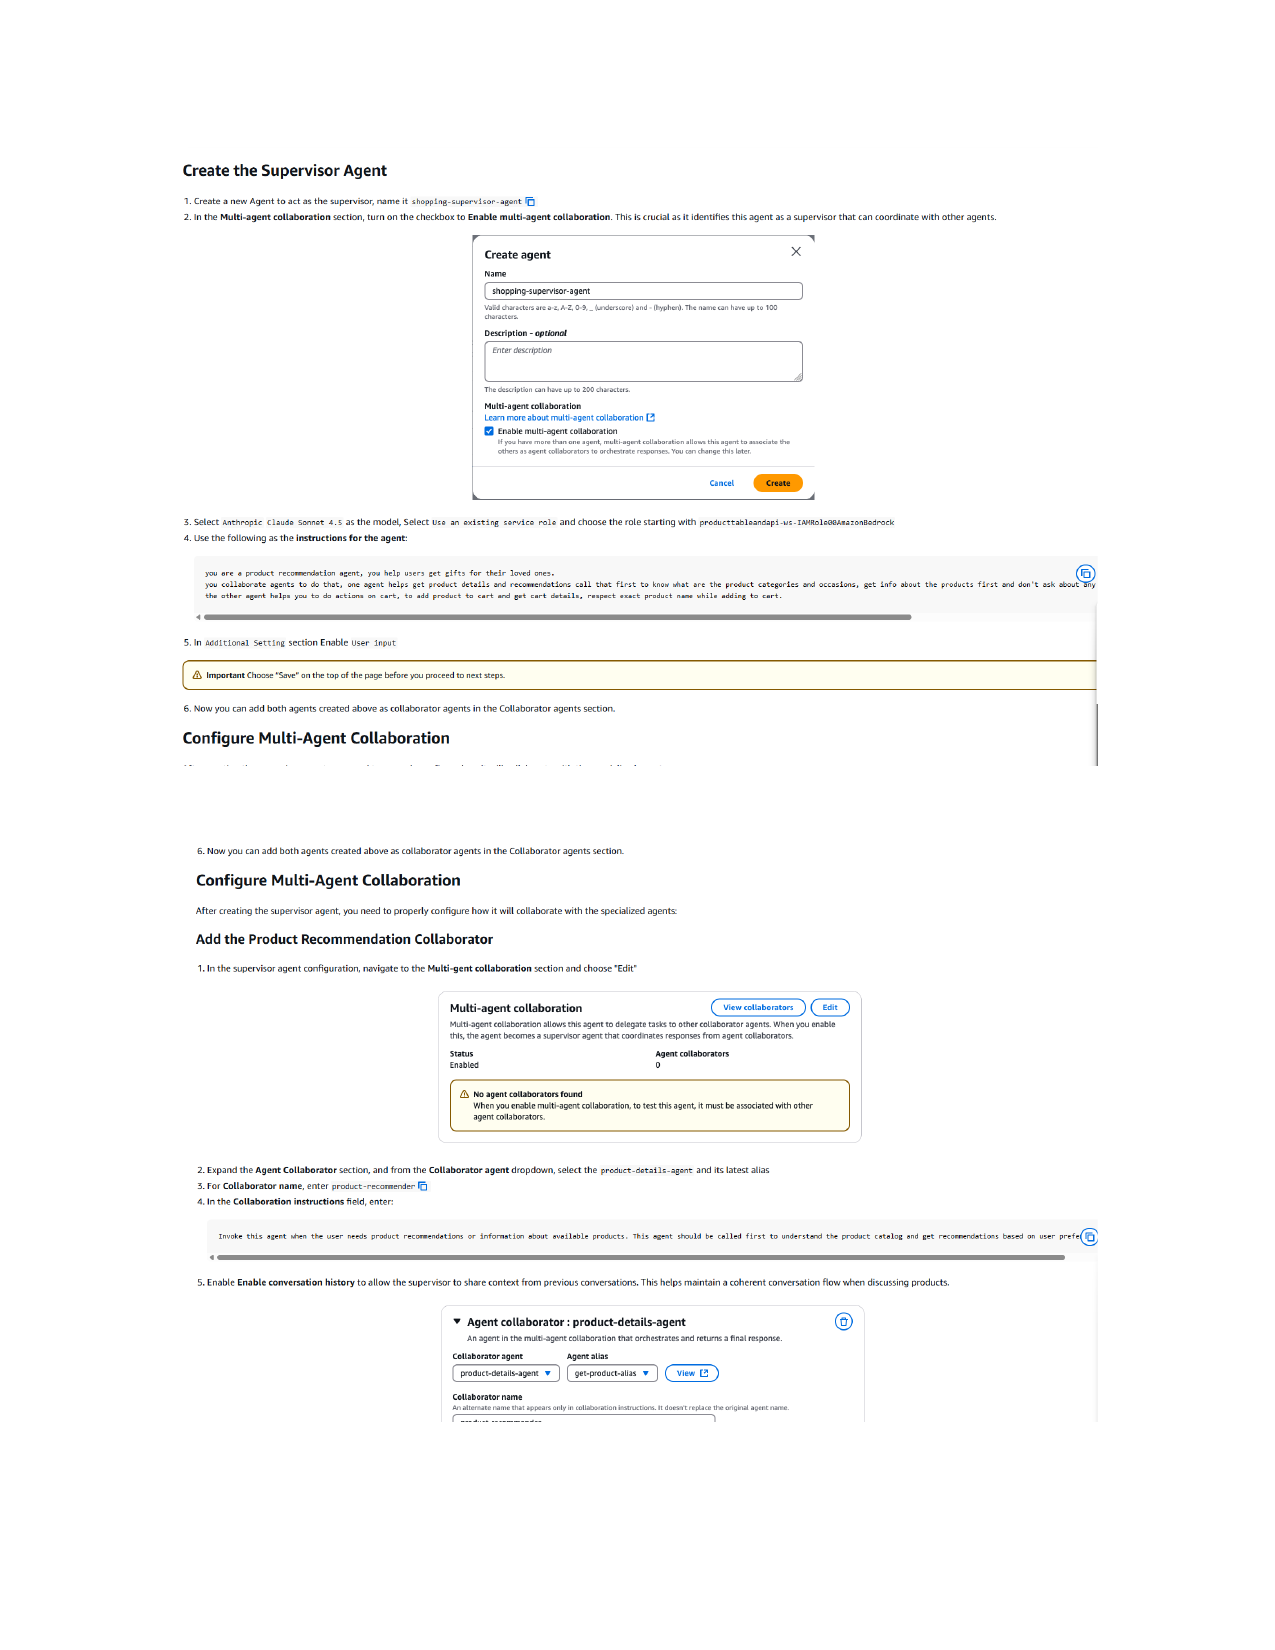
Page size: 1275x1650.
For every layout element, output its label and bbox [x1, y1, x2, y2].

picture [177, 147, 1098, 766]
picture [177, 842, 1098, 1422]
